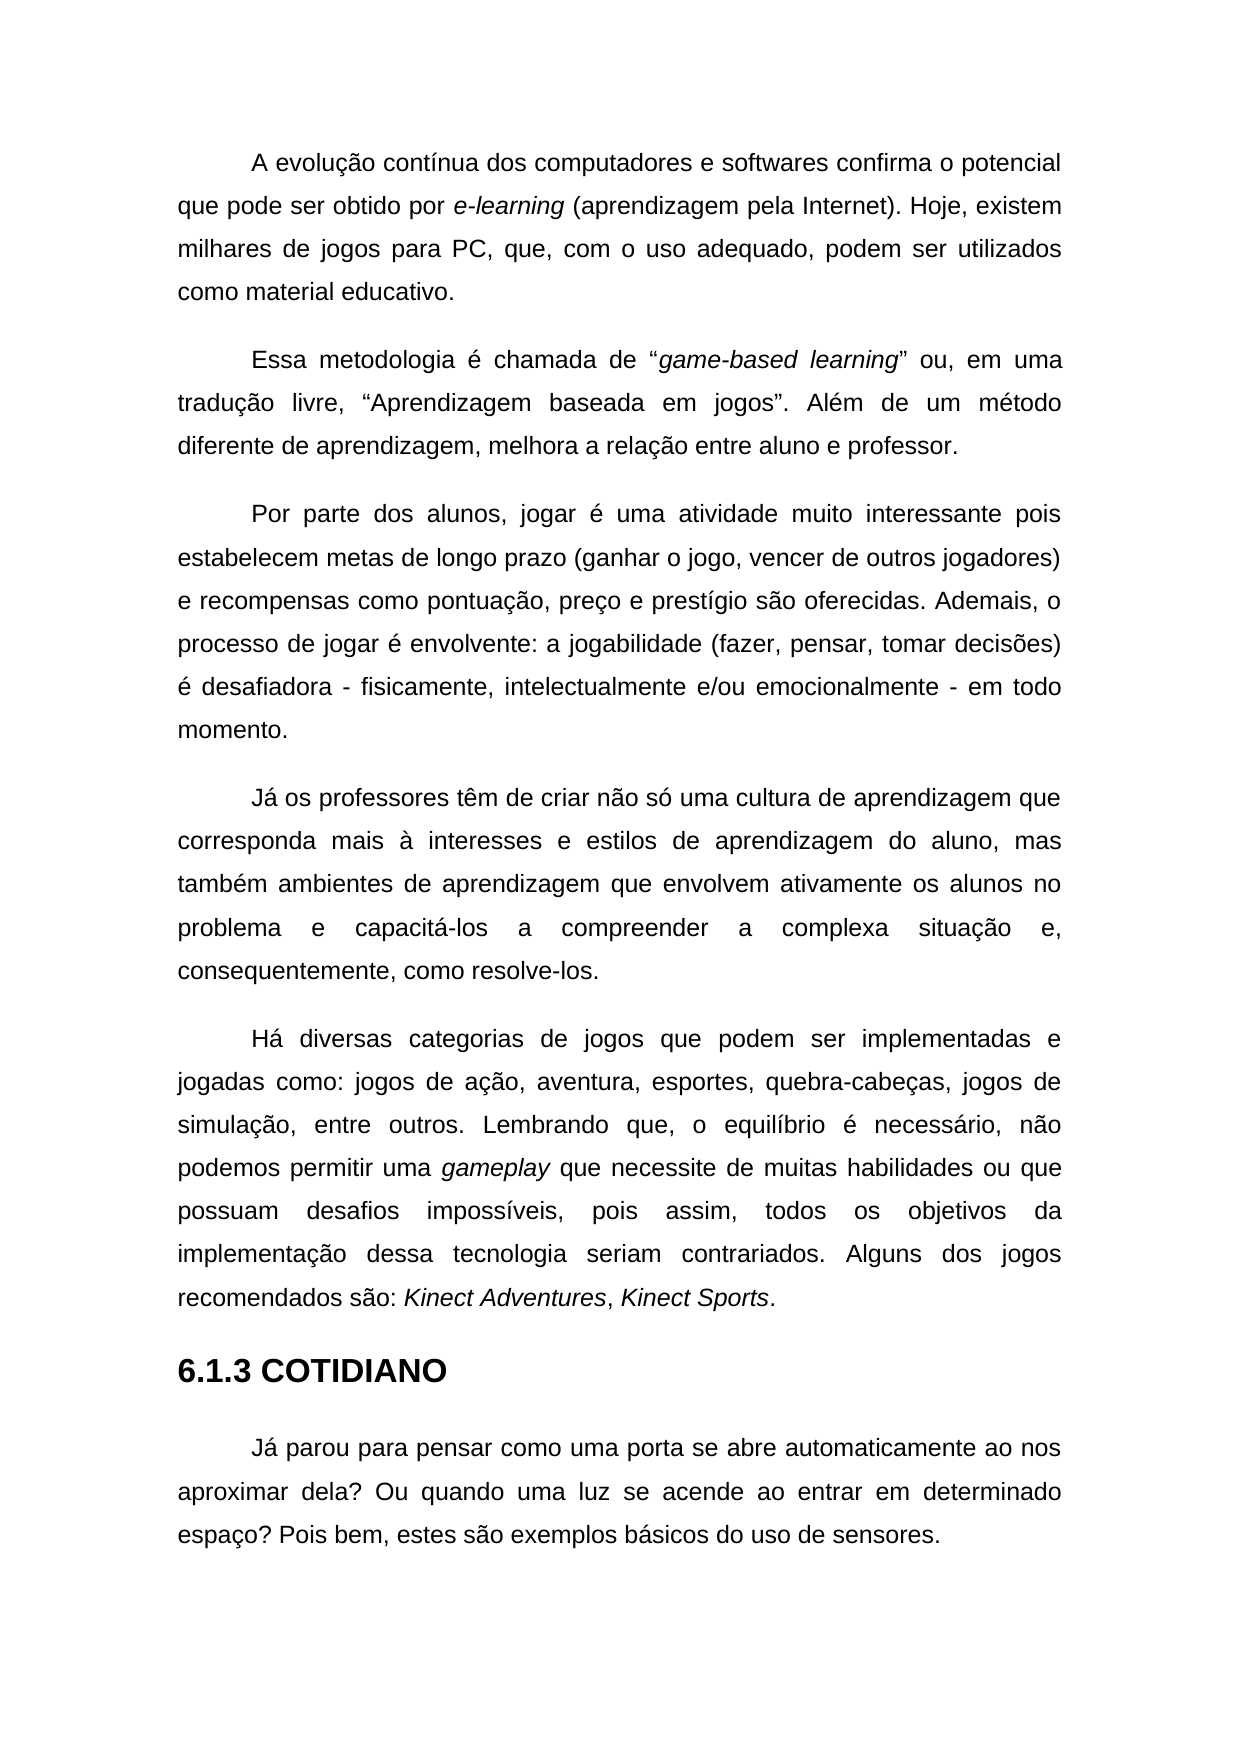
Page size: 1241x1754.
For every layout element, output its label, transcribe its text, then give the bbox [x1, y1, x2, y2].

text Por parte dos alunos, jogar é uma atividade muito interessante pois estabelecem metas de longo prazo (ganhar o jogo, vencer de outros jogadores) e recompensas como pontuação, preço e prestígio são oferecidas. Ademais, o processo de jogar é envolvente: a jogabilidade (fazer, pensar, tomar decisões) é desafiadora - fisicamente, intelectualmente e/ou emocionalmente - em todo momento. [177, 499, 1063, 744]
subtitle 6.1.3 COTIDIANO [177, 1351, 1063, 1389]
text Há diversas categorias de jogos que podem ser implementadas e jogadas como: jogos de ação, aventura, esportes, quebra-cabeças, jogos de simulação, entre outros. Lembrando que, o equilíbrio é necessário, não podemos permitir uma gameplay que necessite de muitas habilidades ou que possuam desafios impossíveis, pois assim, todos os objetivos da implementação dessa tecnologia seriam contrariados. Alguns dos jogos recomendados são: Kinect Adventures, Kinect Sports. [177, 1024, 1063, 1311]
text A evolução contínua dos computadores e softwares confirma o potencial que pode ser obtido por e-learning (aprendizagem pela Internet). Hoje, existem milhares de jogos para PC, que, com o uso adequado, podem ser utilizados como material educativo. [177, 148, 1063, 306]
text Essa metodologia é chamada de “game-based learning” ou, em uma tradução livre, “Aprendizagem baseada em jogos”. Além de um método diferente de aprendizagem, melhora a relação entre aluno e professor. [177, 345, 1063, 460]
text Já parou para pensar como uma porta se abre automaticamente ao nos aproximar dela? Ou quando uma luz se acende ao entrar em determinado espaço? Pois bem, estes são exemplos básicos do uso de sensores. [177, 1433, 1063, 1548]
text Já os professores têm de criar não só uma cultura de aprendizagem que corresponda mais à interesses e estilos de aprendizagem do aluno, mas também ambientes de aprendizagem que envolvem ativamente os alunos no problema e capacitá-los a compreender a complexa situação e, consequentemente, como resolve-los. [177, 783, 1063, 984]
